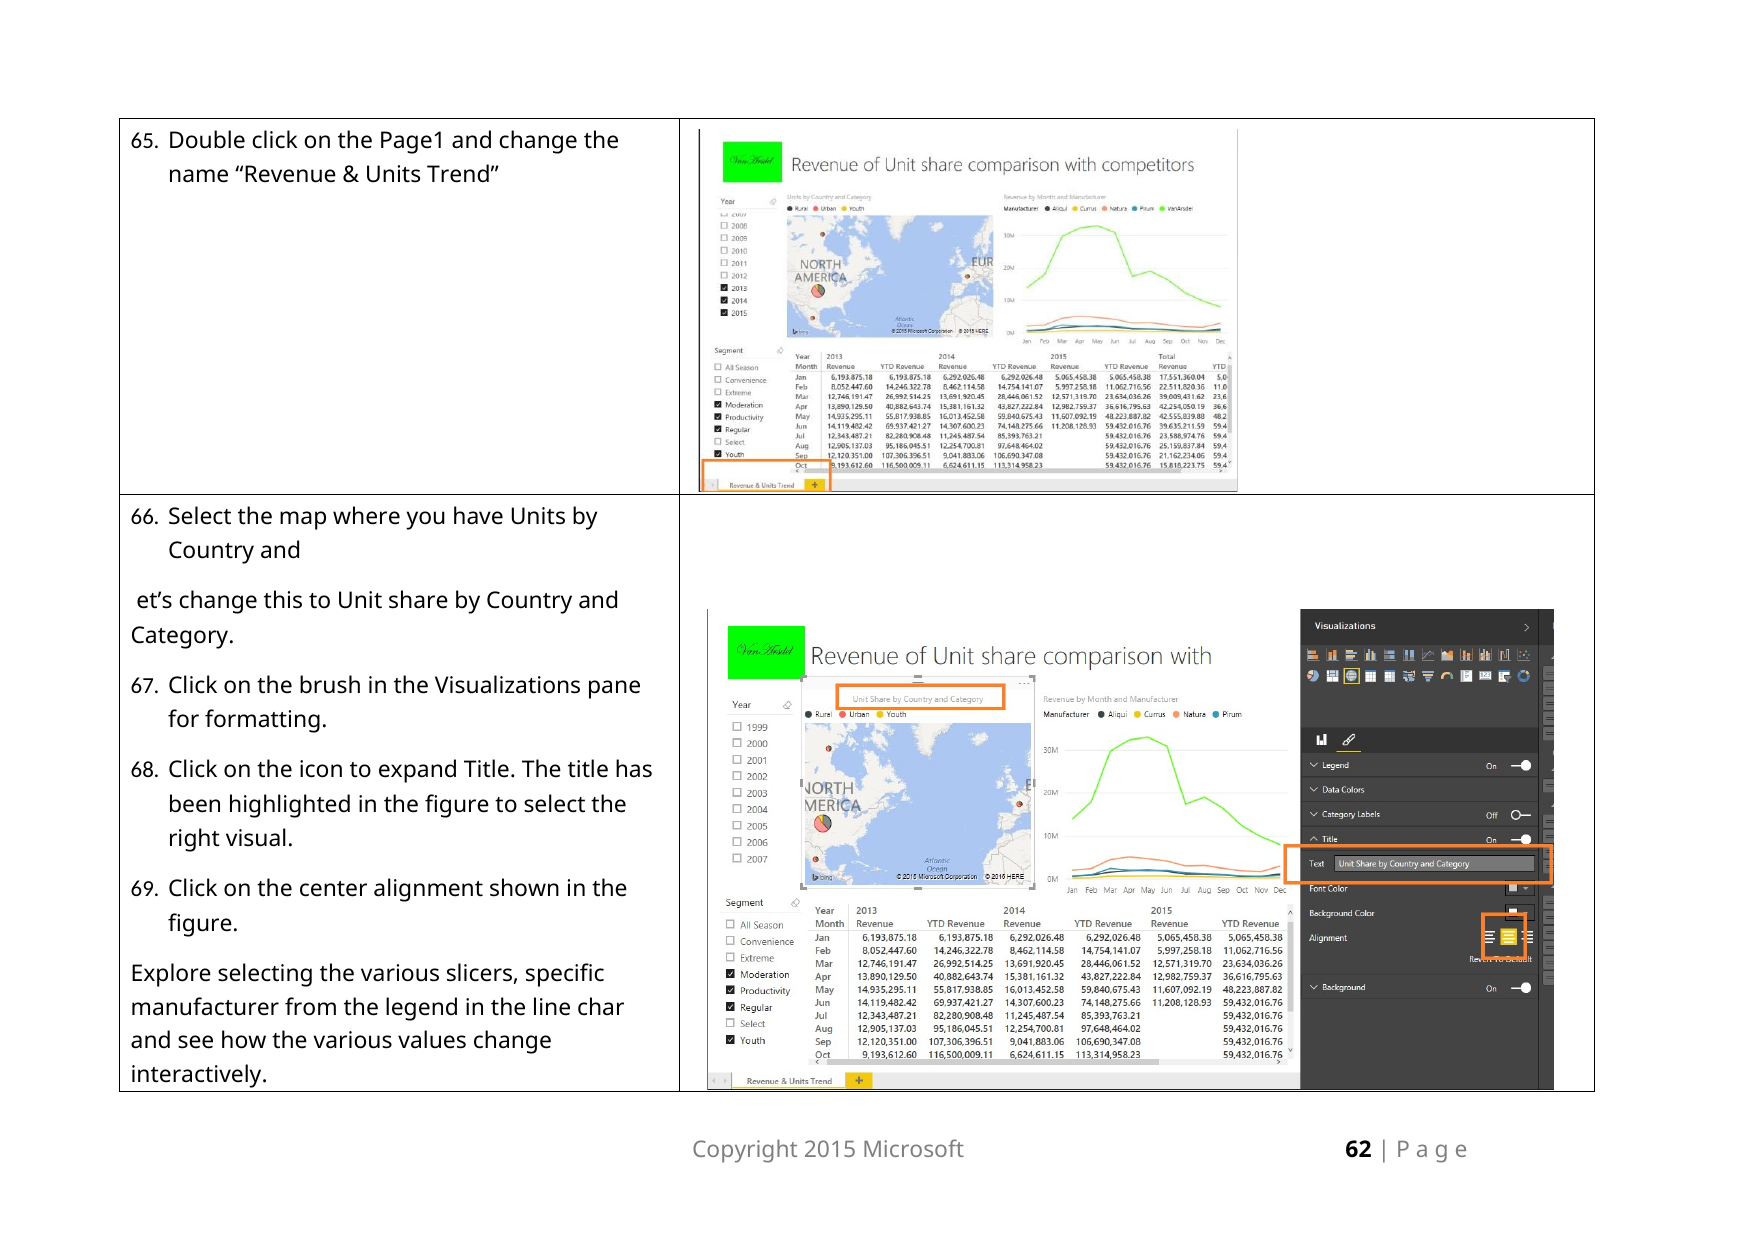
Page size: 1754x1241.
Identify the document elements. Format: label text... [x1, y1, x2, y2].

table_header [680, 119, 1594, 494]
table_header Double click on the Page1 and change the name “Revenue & Units Trend” [120, 119, 679, 494]
picture [698, 129, 1238, 492]
picture [707, 609, 1554, 1090]
table_cell [680, 495, 1594, 1091]
table_cell Select the map where you have Units by Country and et’s change this to Unit share by Country and Category. Click on the brush in the Visualizations pane for formatting. Click on the icon to expand Title. The title has been highlighted in the figure to select the right visual. Click on the center alignment shown in the figure. Explore selecting the various slicers, specific manufacturer from the legend in the line char and see how the various values change interactively. [120, 495, 679, 1091]
